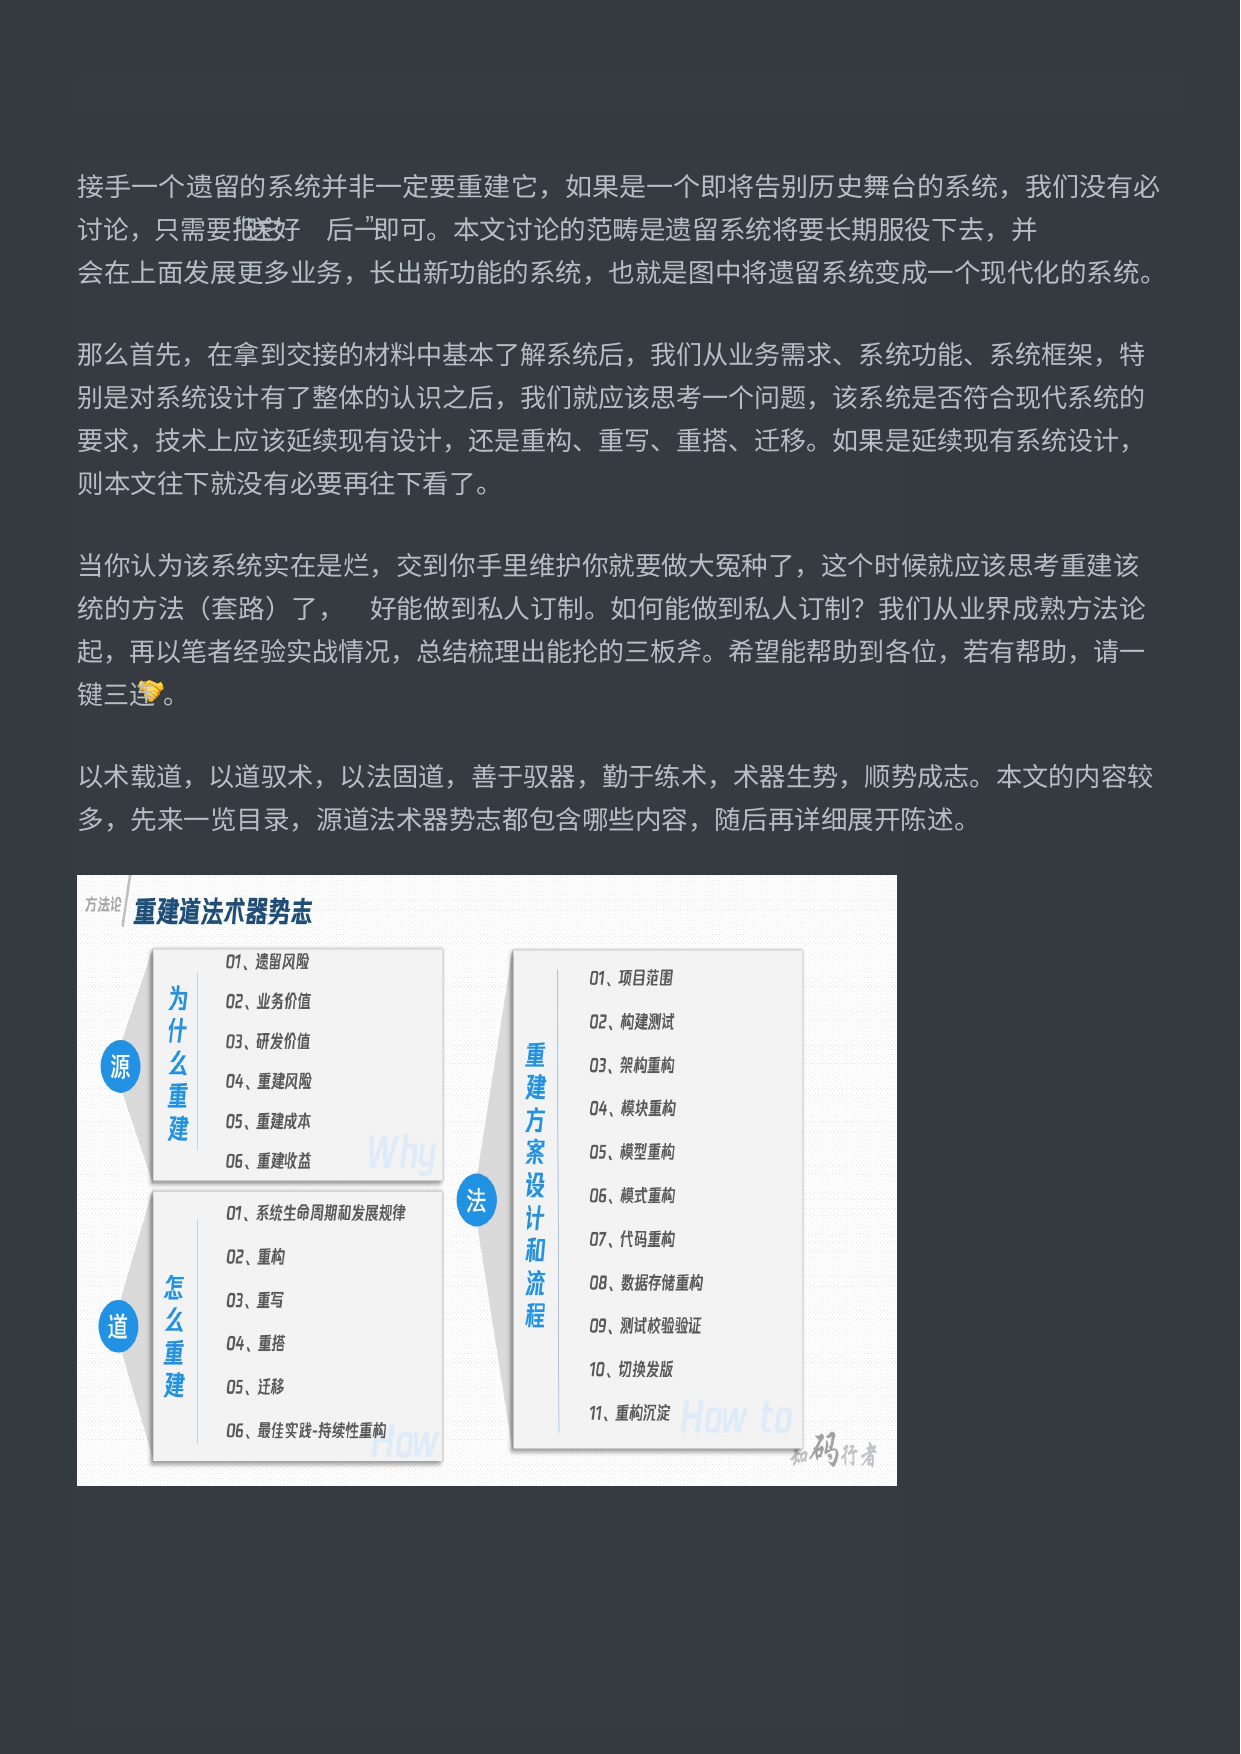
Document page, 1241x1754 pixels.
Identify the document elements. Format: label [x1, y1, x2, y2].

picture [77, 875, 897, 1486]
picture [138, 672, 164, 706]
